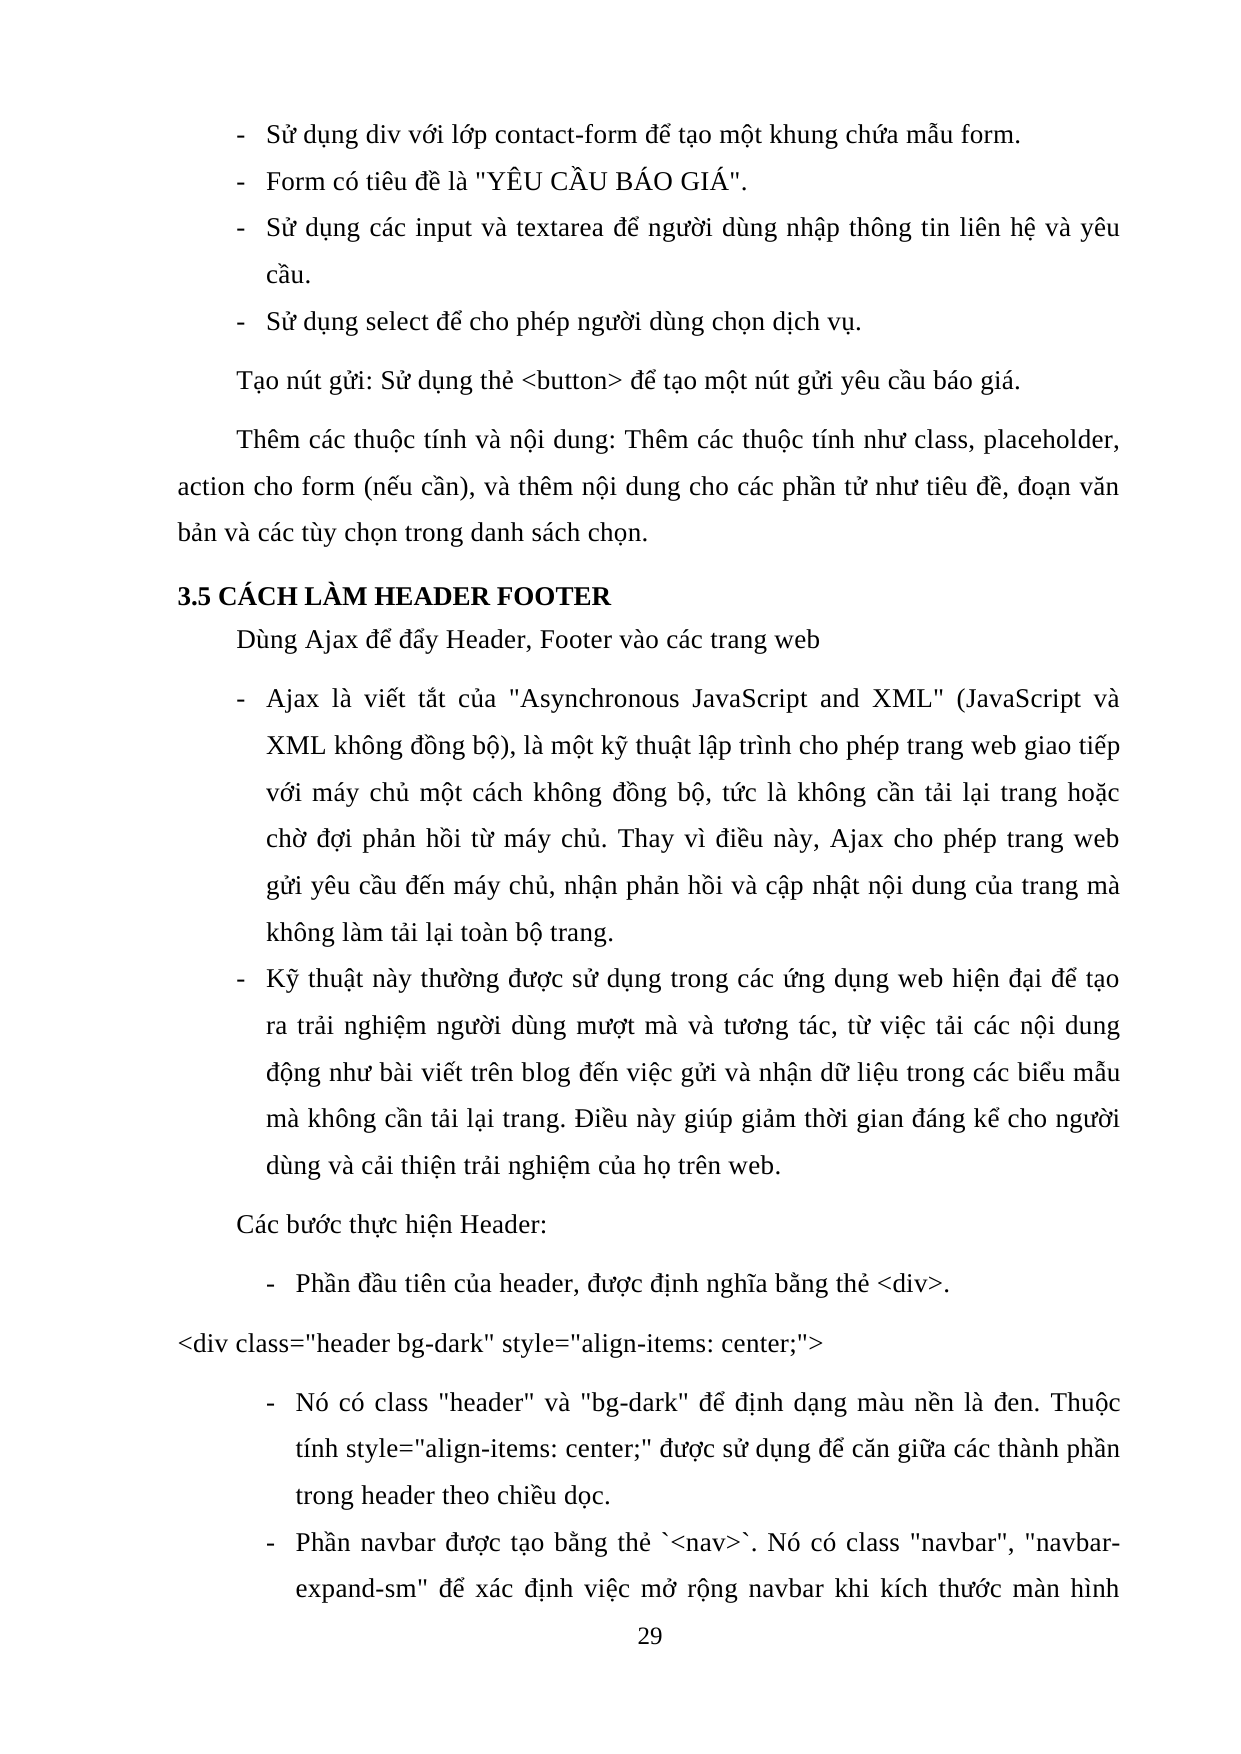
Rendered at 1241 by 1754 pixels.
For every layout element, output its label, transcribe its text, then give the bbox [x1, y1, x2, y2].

text <div class="header bg-dark" style="align-items: center;"> [177, 1327, 1122, 1358]
text Thêm các thuộc tính và nội dung: Thêm các thuộc tính như class, placeholder, action cho form (nếu cần), và thêm nội dung cho các phần tử như tiêu đề, đoạn văn bản và các tùy chọn trong danh sách chọn. [177, 423, 1122, 548]
text Tạo nút gửi: Sử dụng thẻ <button> để tạo một nút gửi yêu cầu báo giá. [177, 364, 1122, 395]
list Form có tiêu đề là "YÊU CẦU BÁO GIÁ". [236, 165, 1122, 196]
list Sử dụng select để cho phép người dùng chọn dịch vụ. [236, 305, 1122, 336]
subtitle 3.5 CÁCH LÀM HEADER FOOTER [177, 580, 1122, 611]
list Nó có class "header" và "bg-dark" để định dạng màu nền là đen. Thuộc tính style="align-items: center;" được sử dụng để căn giữa các thành phần trong header theo chiều dọc. [266, 1386, 1122, 1510]
list Ajax là viết tắt của "Asynchronous JavaScript and XML" (JavaScript và XML không đồng bộ), là một kỹ thuật lập trình cho phép trang web giao tiếp với máy chủ một cách không đồng bộ, tức là không cần tải lại trang hoặc chờ đợi phản hồi từ máy chủ. Thay vì điều này, Ajax cho phép trang web gửi yêu cầu đến máy chủ, nhận phản hồi và cập nhật nội dung của trang mà không làm tải lại toàn bộ trang. [236, 683, 1122, 947]
text Các bước thực hiện Header: [177, 1208, 1122, 1239]
list Sử dụng các input và textarea để người dùng nhập thông tin liên hệ và yêu cầu. [236, 211, 1122, 289]
list Phần đầu tiên của header, được định nghĩa bằng thẻ <div>. [266, 1268, 1122, 1299]
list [266, 1526, 1122, 1604]
list Sử dụng div với lớp contact-form để tạo một khung chứa mẫu form. [236, 118, 1122, 149]
text Dùng Ajax để đẩy Header, Footer vào các trang web [177, 623, 1122, 654]
list Kỹ thuật này thường được sử dụng trong các ứng dụng web hiện đại để tạo ra trải nghiệm người dùng mượt mà và tương tác, từ việc tải các nội dung động như bài viết trên blog đến việc gửi và nhận dữ liệu trong các biểu mẫu mà không cần tải lại trang. Điều này giúp giảm thời gian đáng kể cho người dùng và cải thiện trải nghiệm của họ trên web. [236, 963, 1122, 1180]
